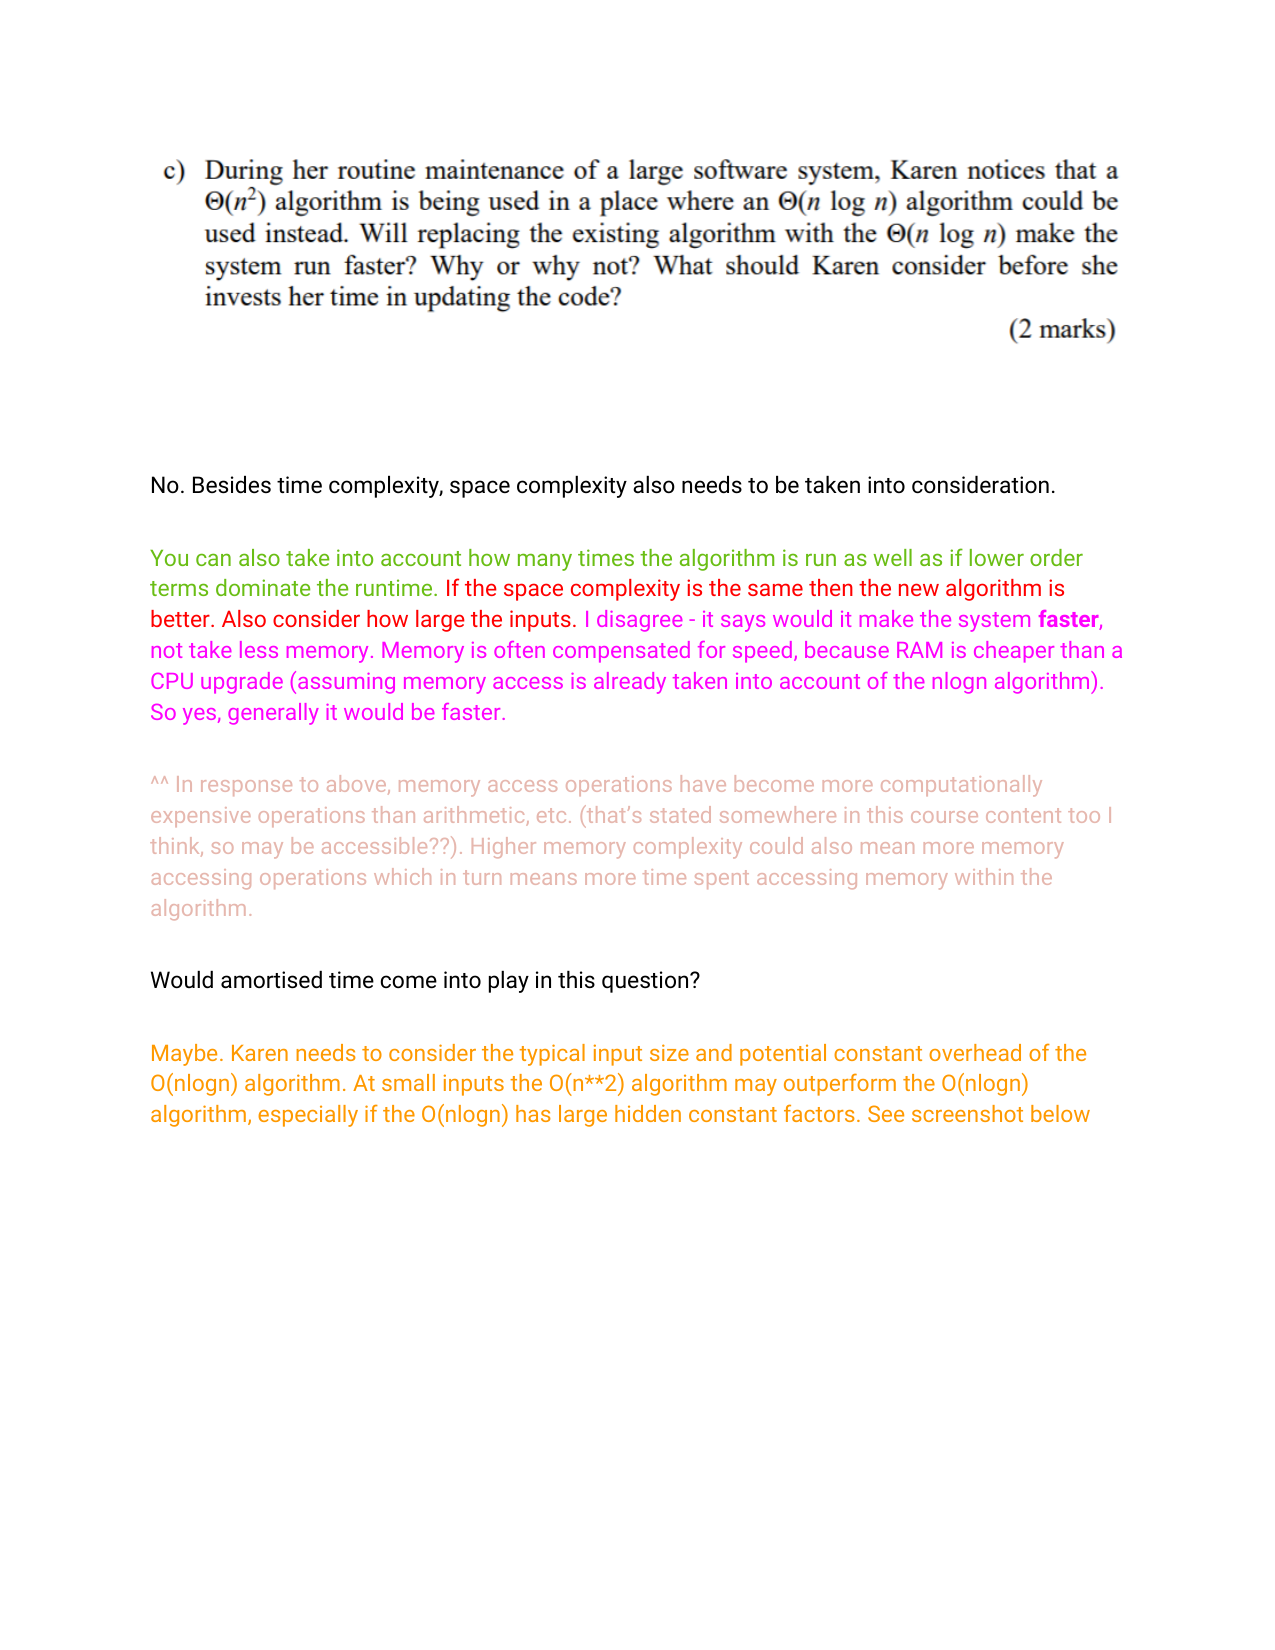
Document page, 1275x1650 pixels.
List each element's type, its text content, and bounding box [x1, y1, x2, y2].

picture [150, 150, 1125, 355]
text Would amortised time come into play in this question? [150, 967, 1125, 994]
text ^^ In response to above, memory access operations have become more computationally expensive operations than arithmetic, etc. (that’s stated somewhere in this course content too I think, so may be accessible??). Higher memory complexity could also mean more memory accessing operations which in turn means more time spent accessing memory within the algorithm. [150, 771, 1125, 922]
text No. Besides time complexity, space complexity also needs to be taken into consideration. [150, 472, 1125, 499]
text Maybe. Karen needs to consider the typical input size and potential constant overhead of the O(nlogn) algorithm. At small inputs the O(n**2) algorithm may outperform the O(nlogn) algorithm, especially if the O(nlogn) has large hidden constant factors. See screenshot below [150, 1040, 1125, 1128]
text You can also take into account how many times the algorithm is run as well as if lower order terms dominate the runtime. If the space complexity is the same then the new algorithm is better. Also consider how large the inputs. I disagree - it says would it make the system faster, not take less memory. Memory is often compensated for speed, because RAM is cheaper than a CPU upgrade (assuming memory access is already taken into account of the nlogn algorithm). So yes, generally it would be faster. [150, 545, 1125, 726]
